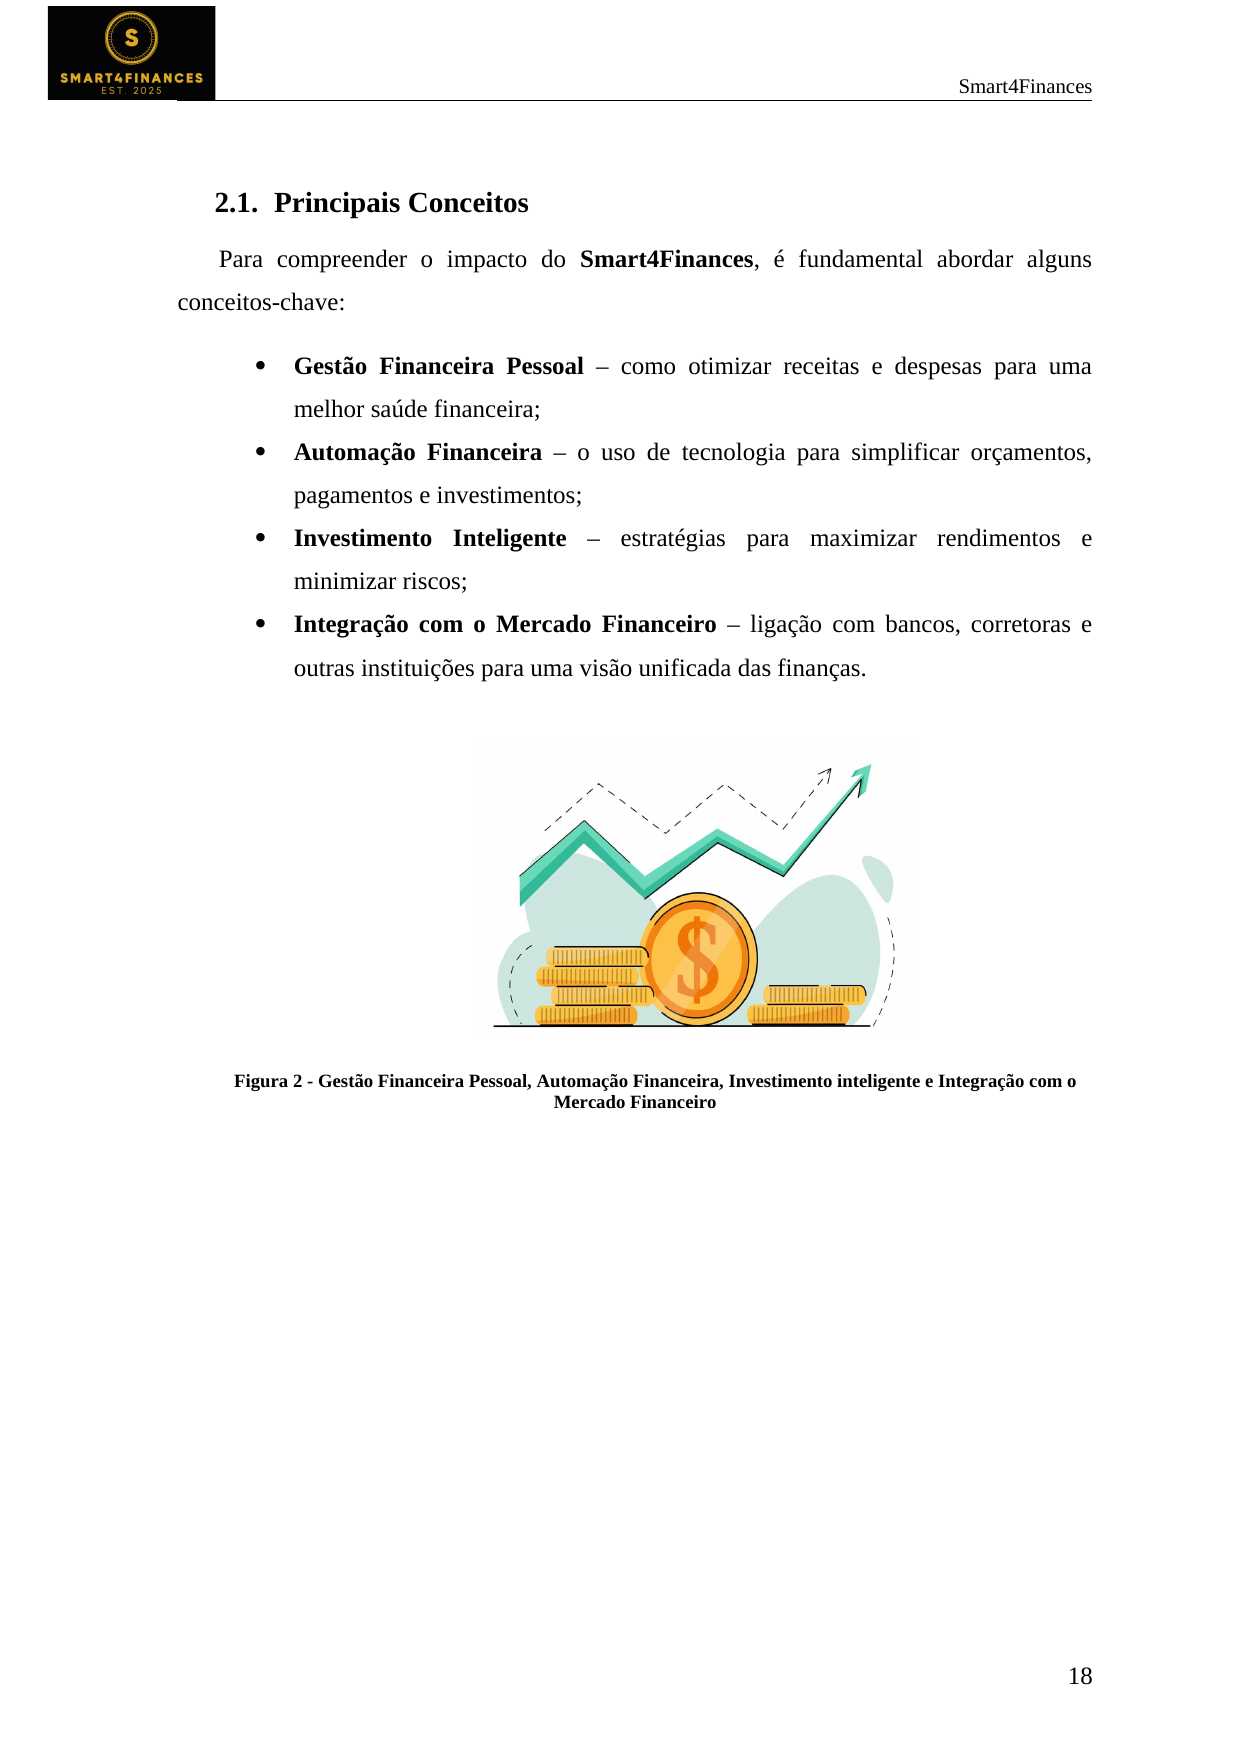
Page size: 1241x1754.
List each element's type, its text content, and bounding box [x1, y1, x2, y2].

text Figura - Gestão Financeira Pessoal, Automação Financeira, Investimento inteligente e Integração com o Mercado Financeiro [177, 1069, 1092, 1113]
list Gestão Financeira Pessoal – como otimizar receitas e despesas para uma melhor saúde financeira; [256, 351, 1092, 423]
picture [471, 738, 915, 1035]
picture [47, 6, 216, 100]
subtitle Principais Conceitos [214, 185, 1092, 219]
text Para compreender o impacto do Smart4Finances, é fundamental abordar alguns conceitos-chave: [177, 244, 1092, 316]
list Investimento Inteligente – estratégias para maximizar rendimentos e minimizar riscos; [256, 523, 1092, 595]
list Automação Financeira – o uso de tecnologia para simplificar orçamentos, pagamentos e investimentos; [256, 437, 1092, 509]
list Integração com o Mercado Financeiro – ligação com bancos, corretoras e outras instituições para uma visão unificada das finanças. [256, 609, 1092, 681]
